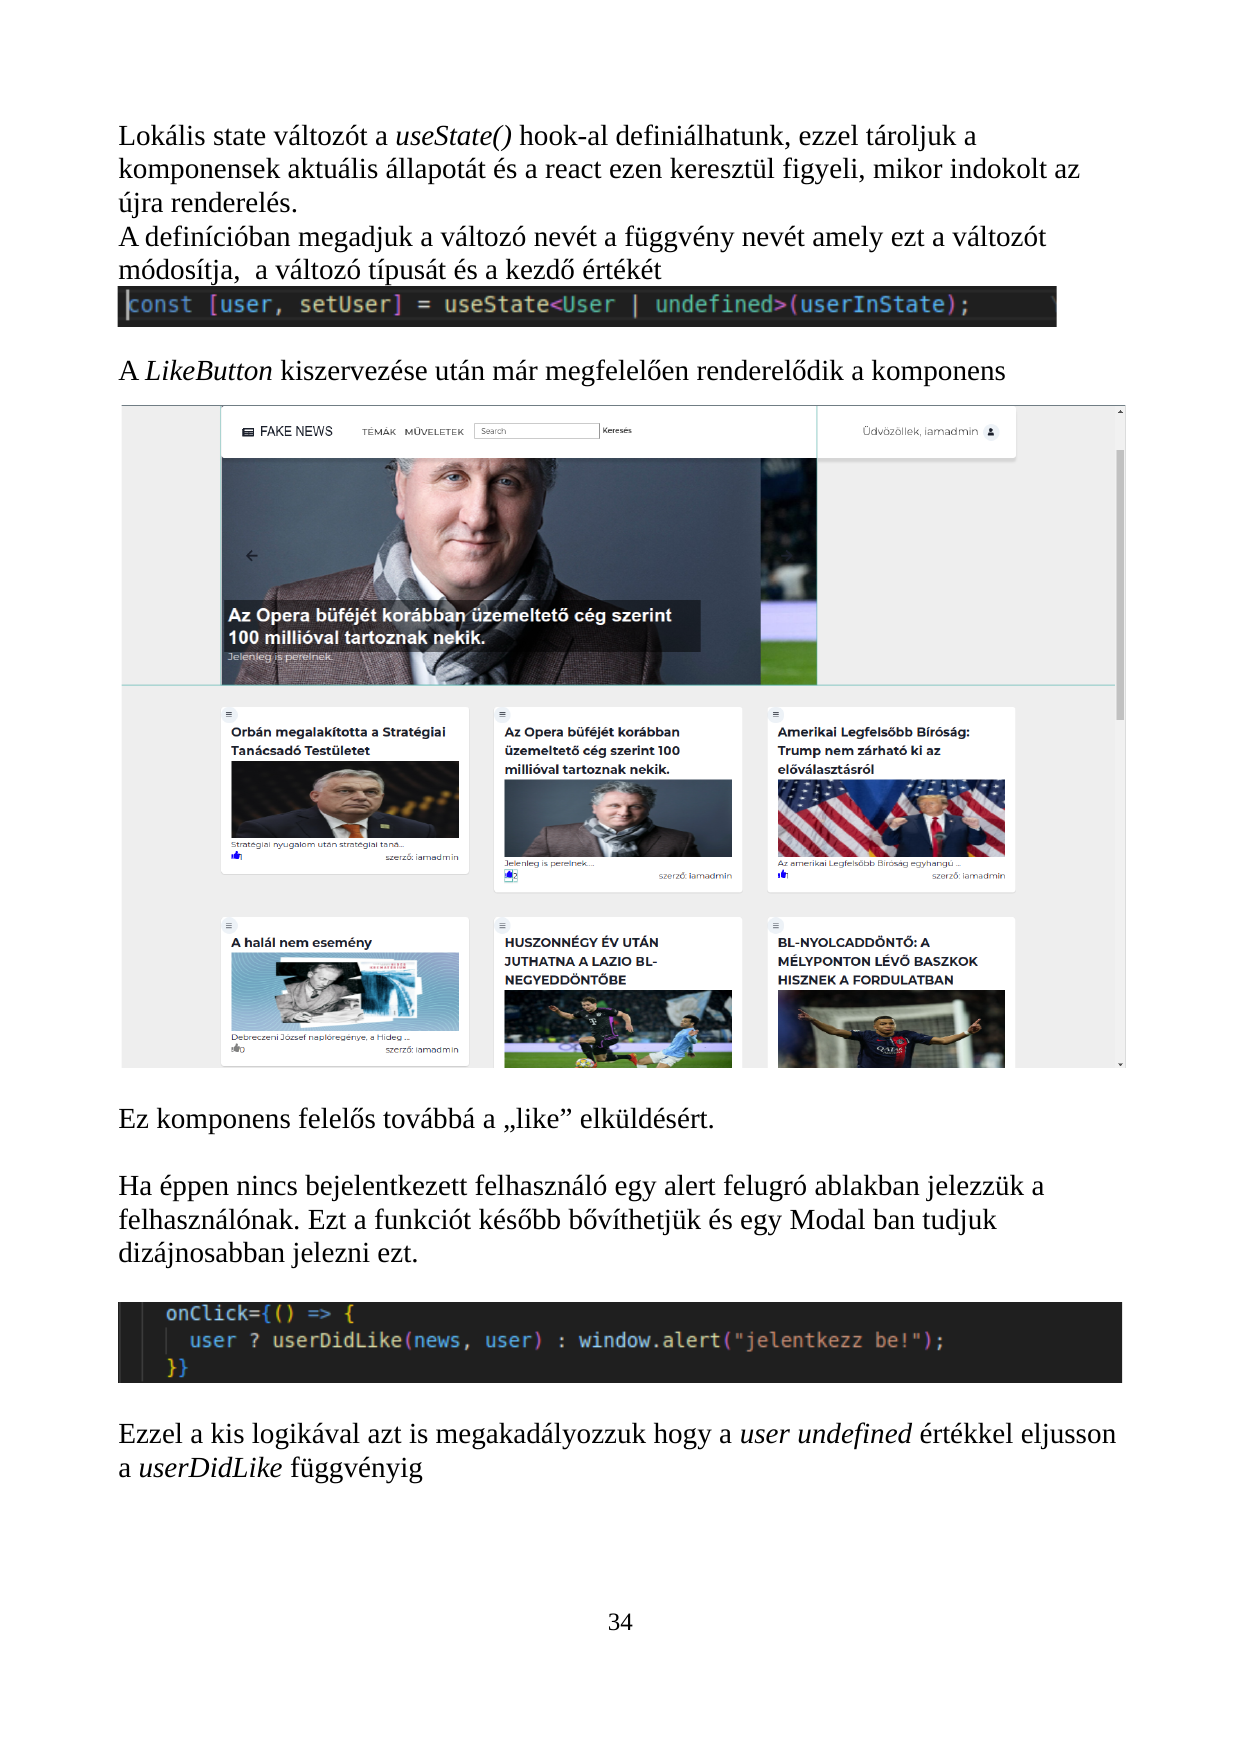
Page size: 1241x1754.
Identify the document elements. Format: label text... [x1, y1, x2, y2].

text Lokális state változót a useState() hook-al definiálhatunk, ezzel tároljuk a komponensek aktuális állapotát és a react ezen keresztül figyeli, mikor indokolt az újra renderelés. [118, 118, 1122, 219]
picture [118, 1302, 1123, 1383]
text A LikeButton kiszervezése után már megfelelően renderelődik a komponens [118, 353, 1122, 386]
text A definícióban megadjuk a változó nevét a függvény nevét amely ezt a változót módosítja, a változó típusát és a kezdő értékét [118, 219, 1122, 286]
text Ezzel a kis logikával azt is megakadályozzuk hogy a user undefined értékkel eljusson a userDidLike függvényig [118, 1416, 1122, 1483]
picture [117, 286, 1057, 327]
text Ha éppen nincs bejelentkezett felhasználó egy alert felugró ablakban jelezzük a felhasználónak. Ezt a funkciót később bővíthetjük és egy Modal ban tudjuk dizájnosabban jelezni ezt. [118, 1168, 1122, 1269]
picture [121, 405, 1126, 1068]
text Ez komponens felelős továbbá a „like” elküldésért. [118, 1101, 1122, 1135]
